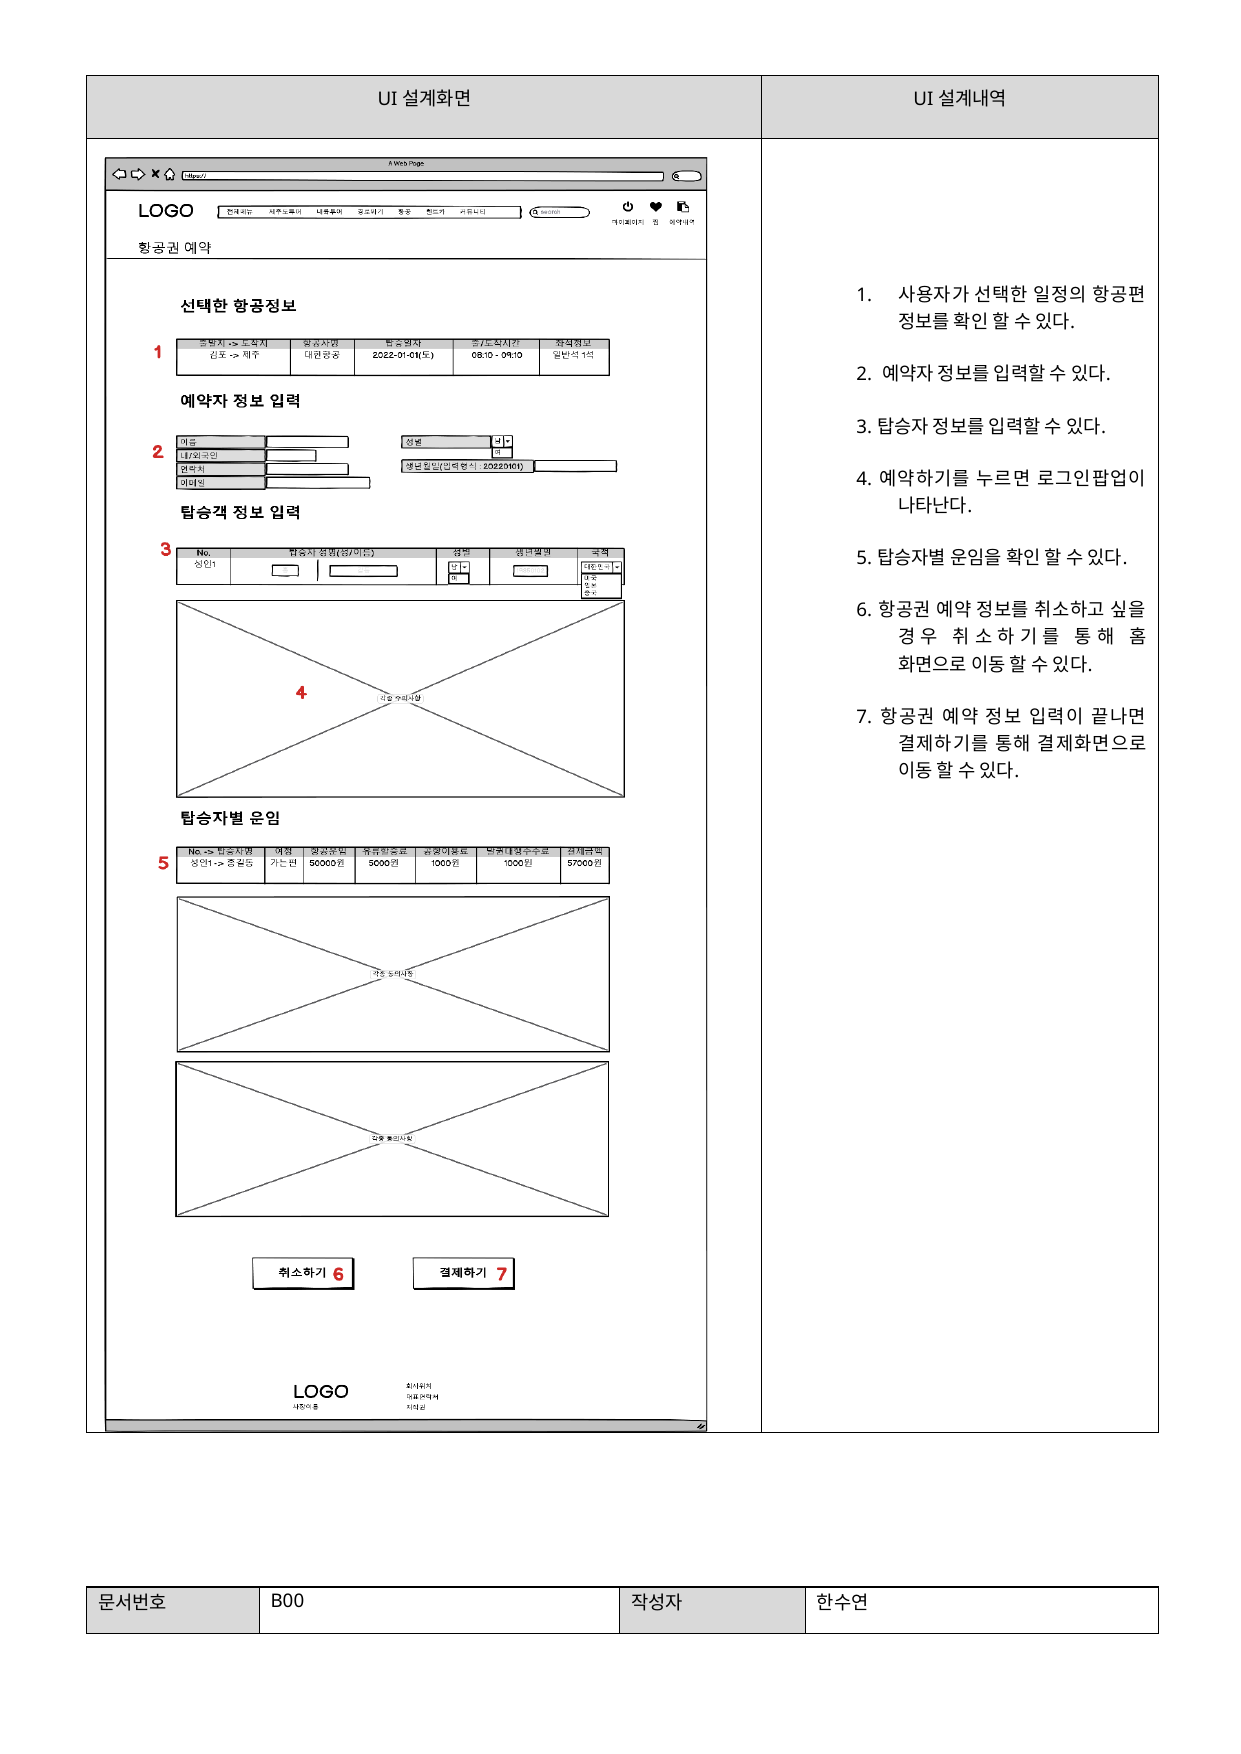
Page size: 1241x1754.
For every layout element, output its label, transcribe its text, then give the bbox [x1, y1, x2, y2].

table_header 문서번호 [87, 1588, 259, 1633]
table_cell UI 설계내역 [762, 76, 1158, 138]
table_cell [87, 139, 761, 1432]
table_cell 1. 사용자가 선택한 일정의 항공편 정보를 확인 할 수 있다. 2. 예약자 정보를 입력할 수 있다. 3. 탑승자 정보를 입력할 수 있다. 4. 예약하기를 누르면 로그인팝업이 나타난다. 5. 탑승자별 운임을 확인 할 수 있다. 6. 항공권 예약 정보를 취소하고 싶을 경우 취소하기를 통해 홈 화면으로 이동 할 수 있다. 7. 항공권 예약 정보 입력이 끝나면 결제하기를 통해 결제화면으로 이동 할 수 있다. [762, 139, 1158, 1432]
table_header B00 [260, 1588, 619, 1633]
table_header 한수연 [806, 1588, 1158, 1633]
picture [104, 157, 708, 1432]
table_header 작성자 [620, 1588, 805, 1633]
table_cell UI 설계화면 [87, 76, 761, 138]
